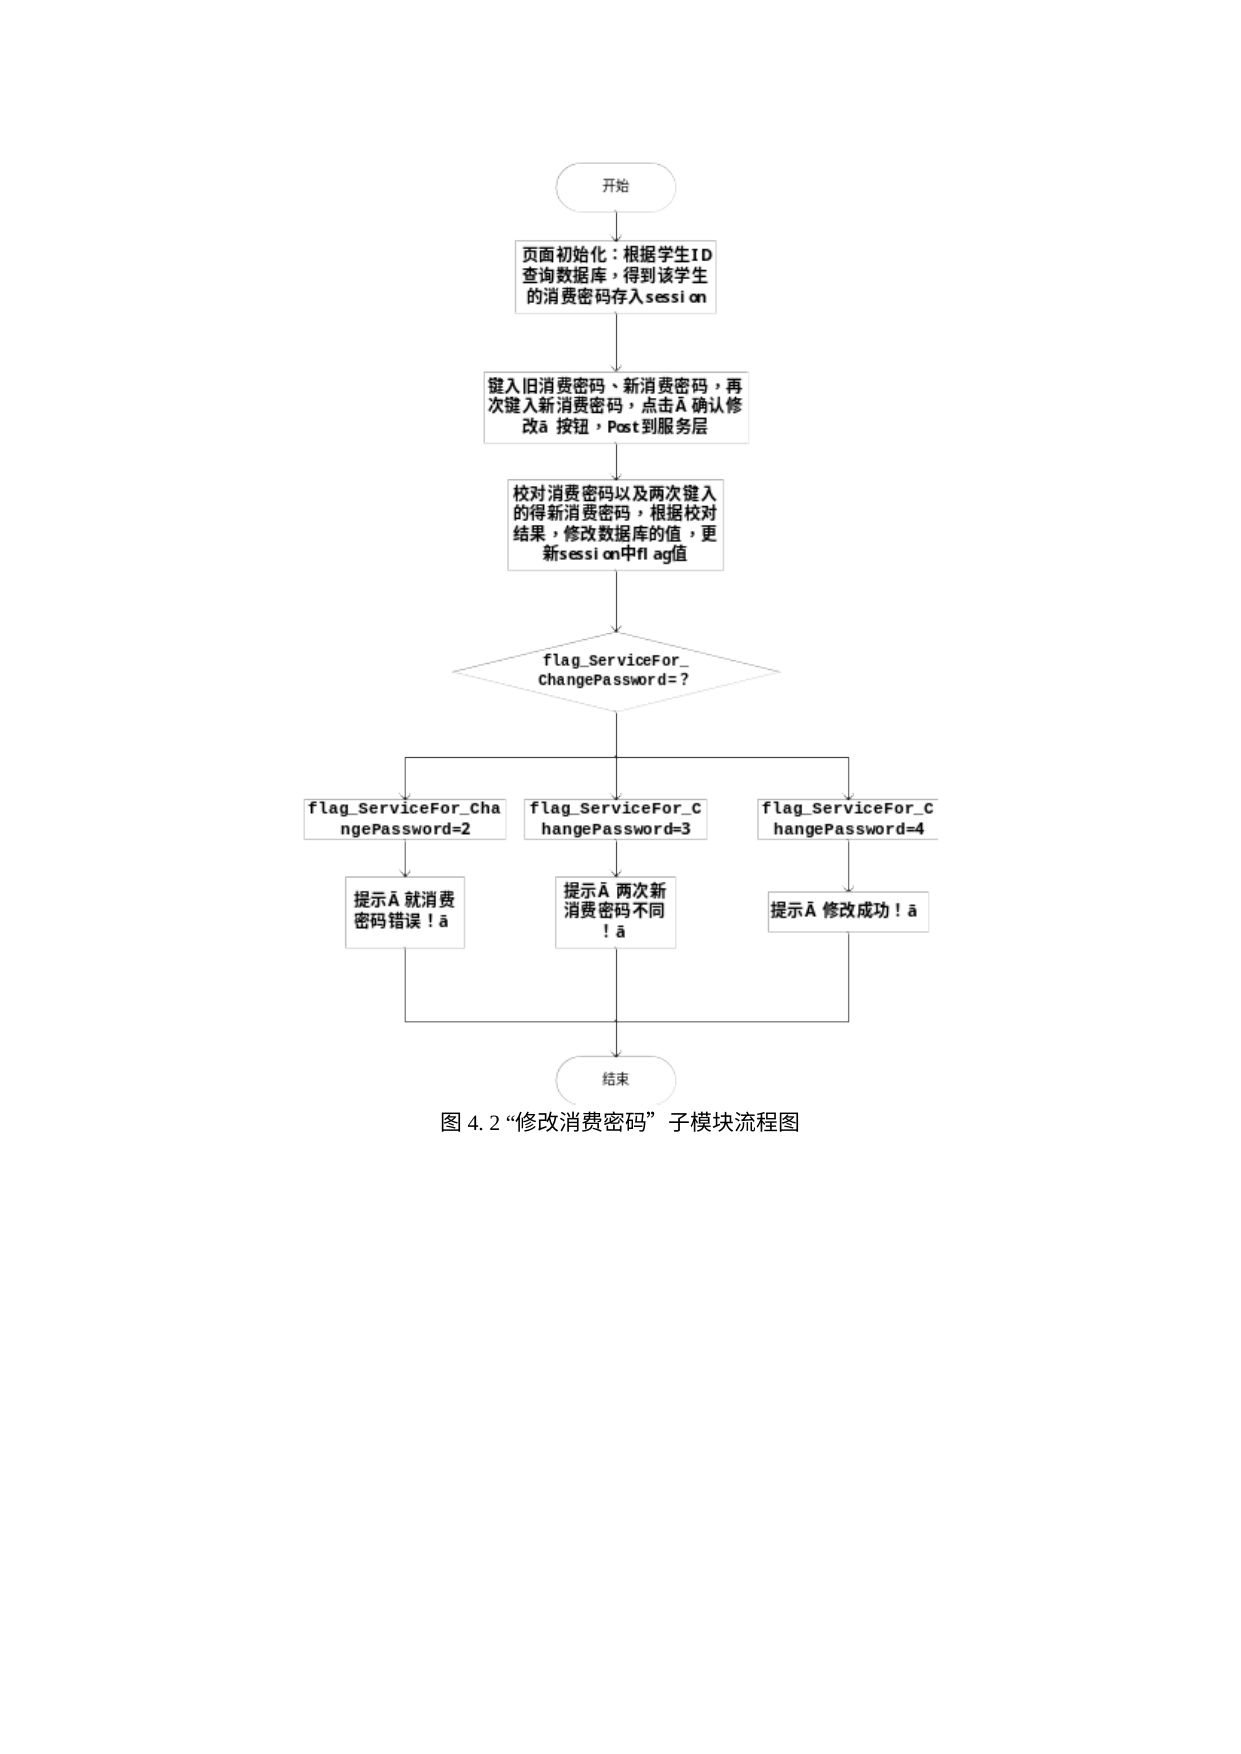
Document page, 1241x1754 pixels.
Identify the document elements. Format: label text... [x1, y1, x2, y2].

text 图 4. 2 “修改消费密码”子模块流程图 [187, 1104, 1053, 1137]
